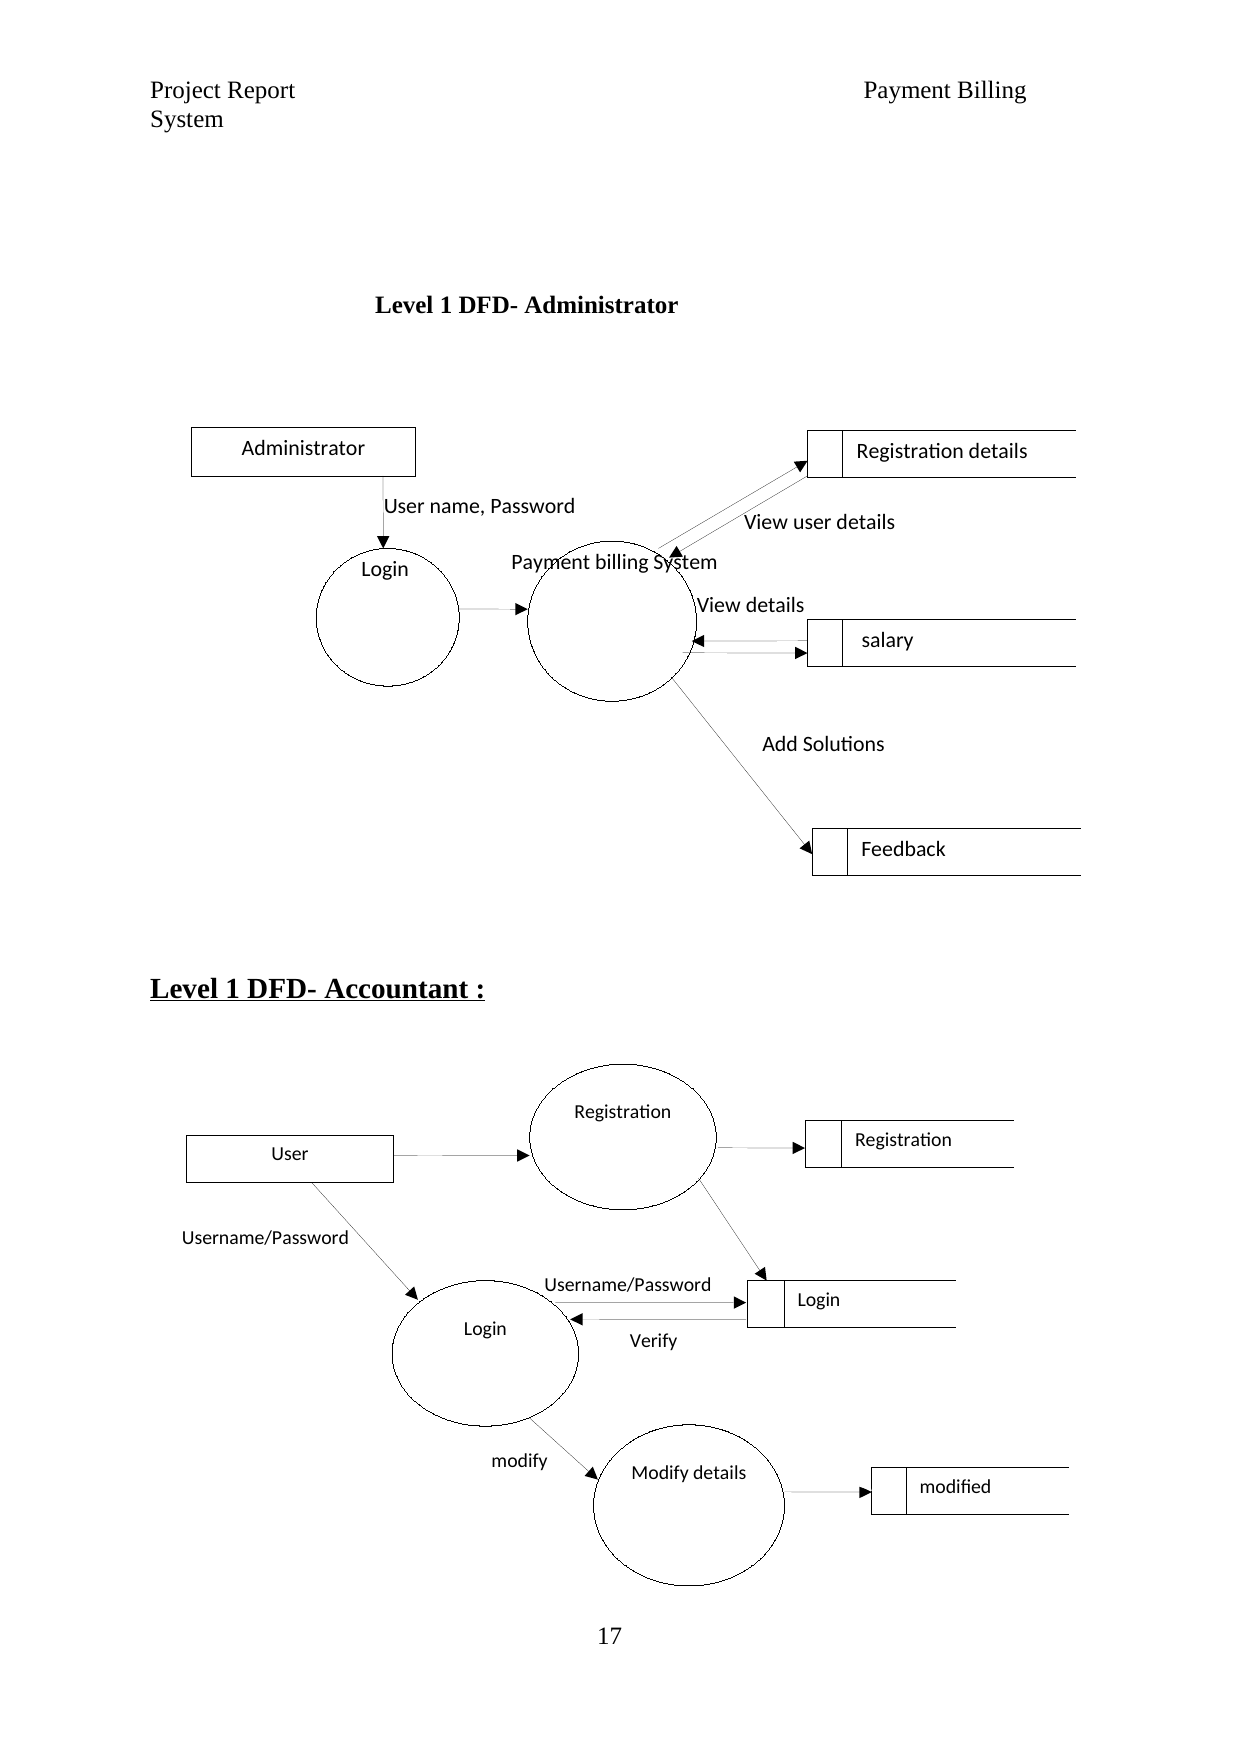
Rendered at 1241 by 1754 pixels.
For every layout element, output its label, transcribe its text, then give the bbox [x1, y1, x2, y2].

text Level 1 DFD- Accountant : [150, 420, 1068, 1004]
text Level 1 DFD- Administrator [300, 291, 1068, 319]
